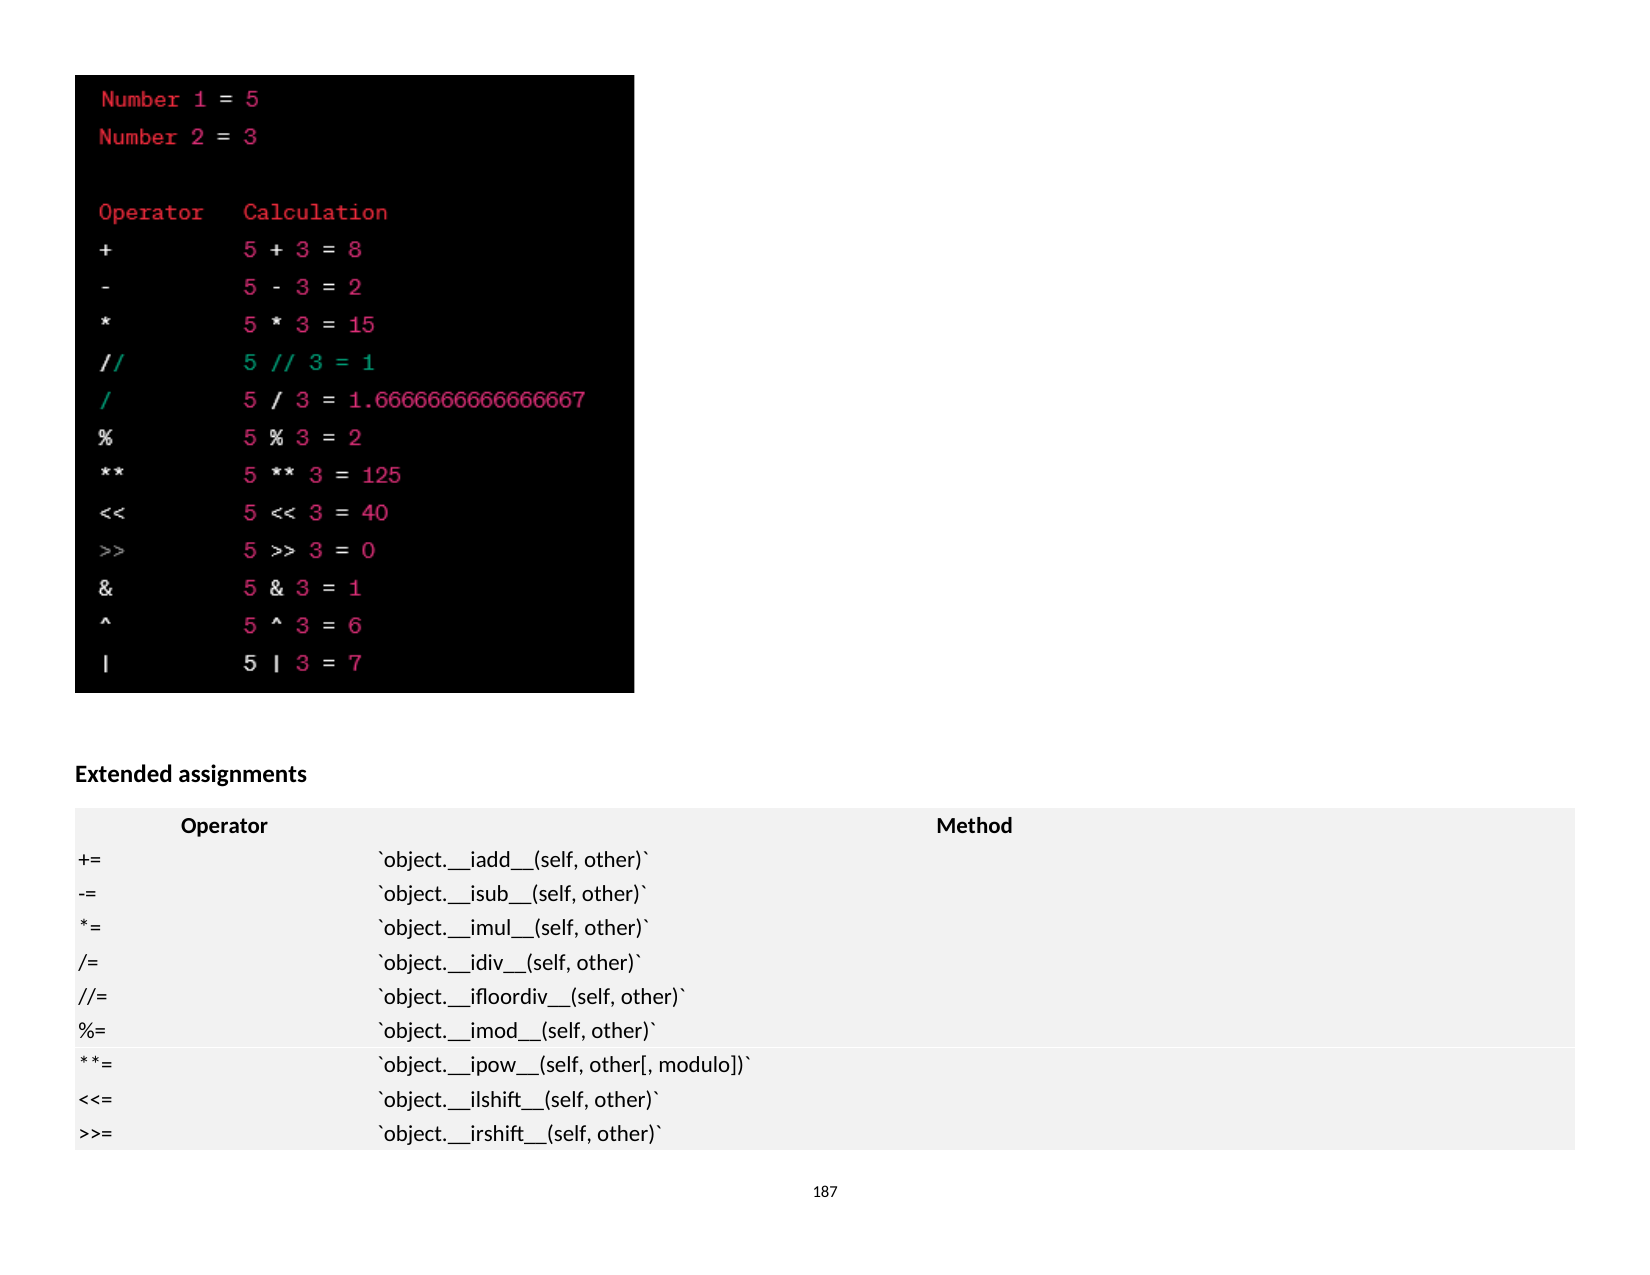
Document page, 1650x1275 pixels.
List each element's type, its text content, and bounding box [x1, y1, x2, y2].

table_cell **= [75, 1048, 374, 1082]
table_cell <<= [75, 1082, 374, 1116]
table_cell /= [75, 945, 374, 979]
picture [75, 75, 635, 693]
table_header Operator [75, 808, 374, 842]
table_cell `object.__irshift__(self, other)` [374, 1116, 1575, 1150]
table_cell += [75, 842, 374, 876]
table_cell `object.__idiv__(self, other)` [374, 945, 1575, 979]
table_cell //= [75, 979, 374, 1013]
table_cell -= [75, 876, 374, 910]
table_cell `object.__imod__(self, other)` [374, 1013, 1575, 1047]
text Extended assignments [75, 758, 1575, 788]
table_cell `object.__imul__(self, other)` [374, 910, 1575, 945]
table_cell *= [75, 910, 374, 945]
table_cell %= [75, 1013, 374, 1047]
table_cell `object.__ilshift__(self, other)` [374, 1082, 1575, 1116]
table_cell `object.__isub__(self, other)` [374, 876, 1575, 910]
table_header Method [374, 808, 1575, 842]
table_cell `object.__ipow__(self, other[, modulo])` [374, 1048, 1575, 1082]
table_cell `object.__ifloordiv__(self, other)` [374, 979, 1575, 1013]
table_cell >>= [75, 1116, 374, 1150]
table_cell `object.__iadd__(self, other)` [374, 842, 1575, 876]
